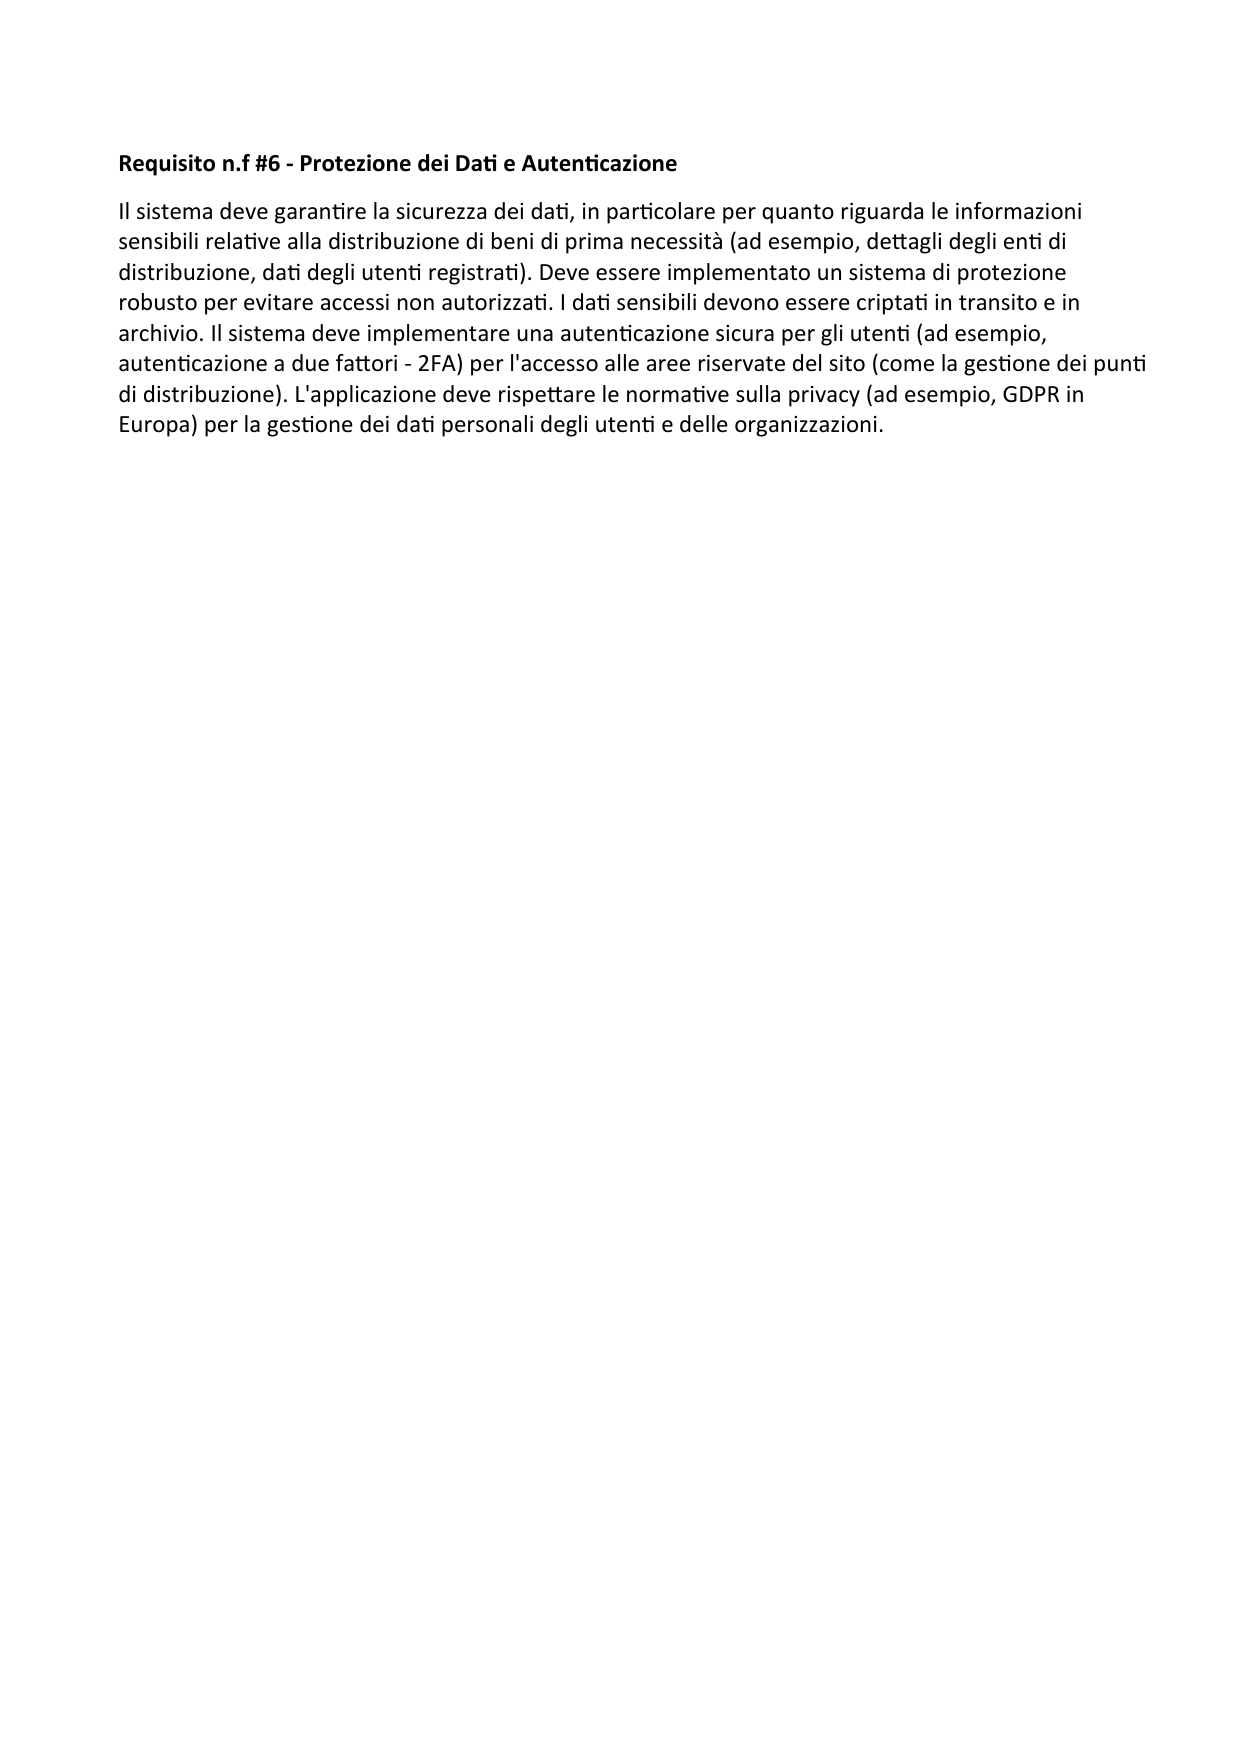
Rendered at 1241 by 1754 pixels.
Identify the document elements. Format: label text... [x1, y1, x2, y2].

text Requisito n.f #6 - Protezione dei Dati e Autenticazione [118, 148, 1152, 178]
text Il sistema deve garantire la sicurezza dei dati, in particolare per quanto riguarda le informazioni sensibili relative alla distribuzione di beni di prima necessità (ad esempio, dettagli degli enti di distribuzione, dati degli utenti registrati). Deve essere implementato un sistema di protezione robusto per evitare accessi non autorizzati. I dati sensibili devono essere criptati in transito e in archivio. Il sistema deve implementare una autenticazione sicura per gli utenti (ad esempio, autenticazione a due fattori - 2FA) per l'accesso alle aree riservate del sito (come la gestione dei punti di distribuzione). L'applicazione deve rispettare le normative sulla privacy (ad esempio, GDPR in Europa) per la gestione dei dati personali degli utenti e delle organizzazioni. [118, 195, 1152, 439]
